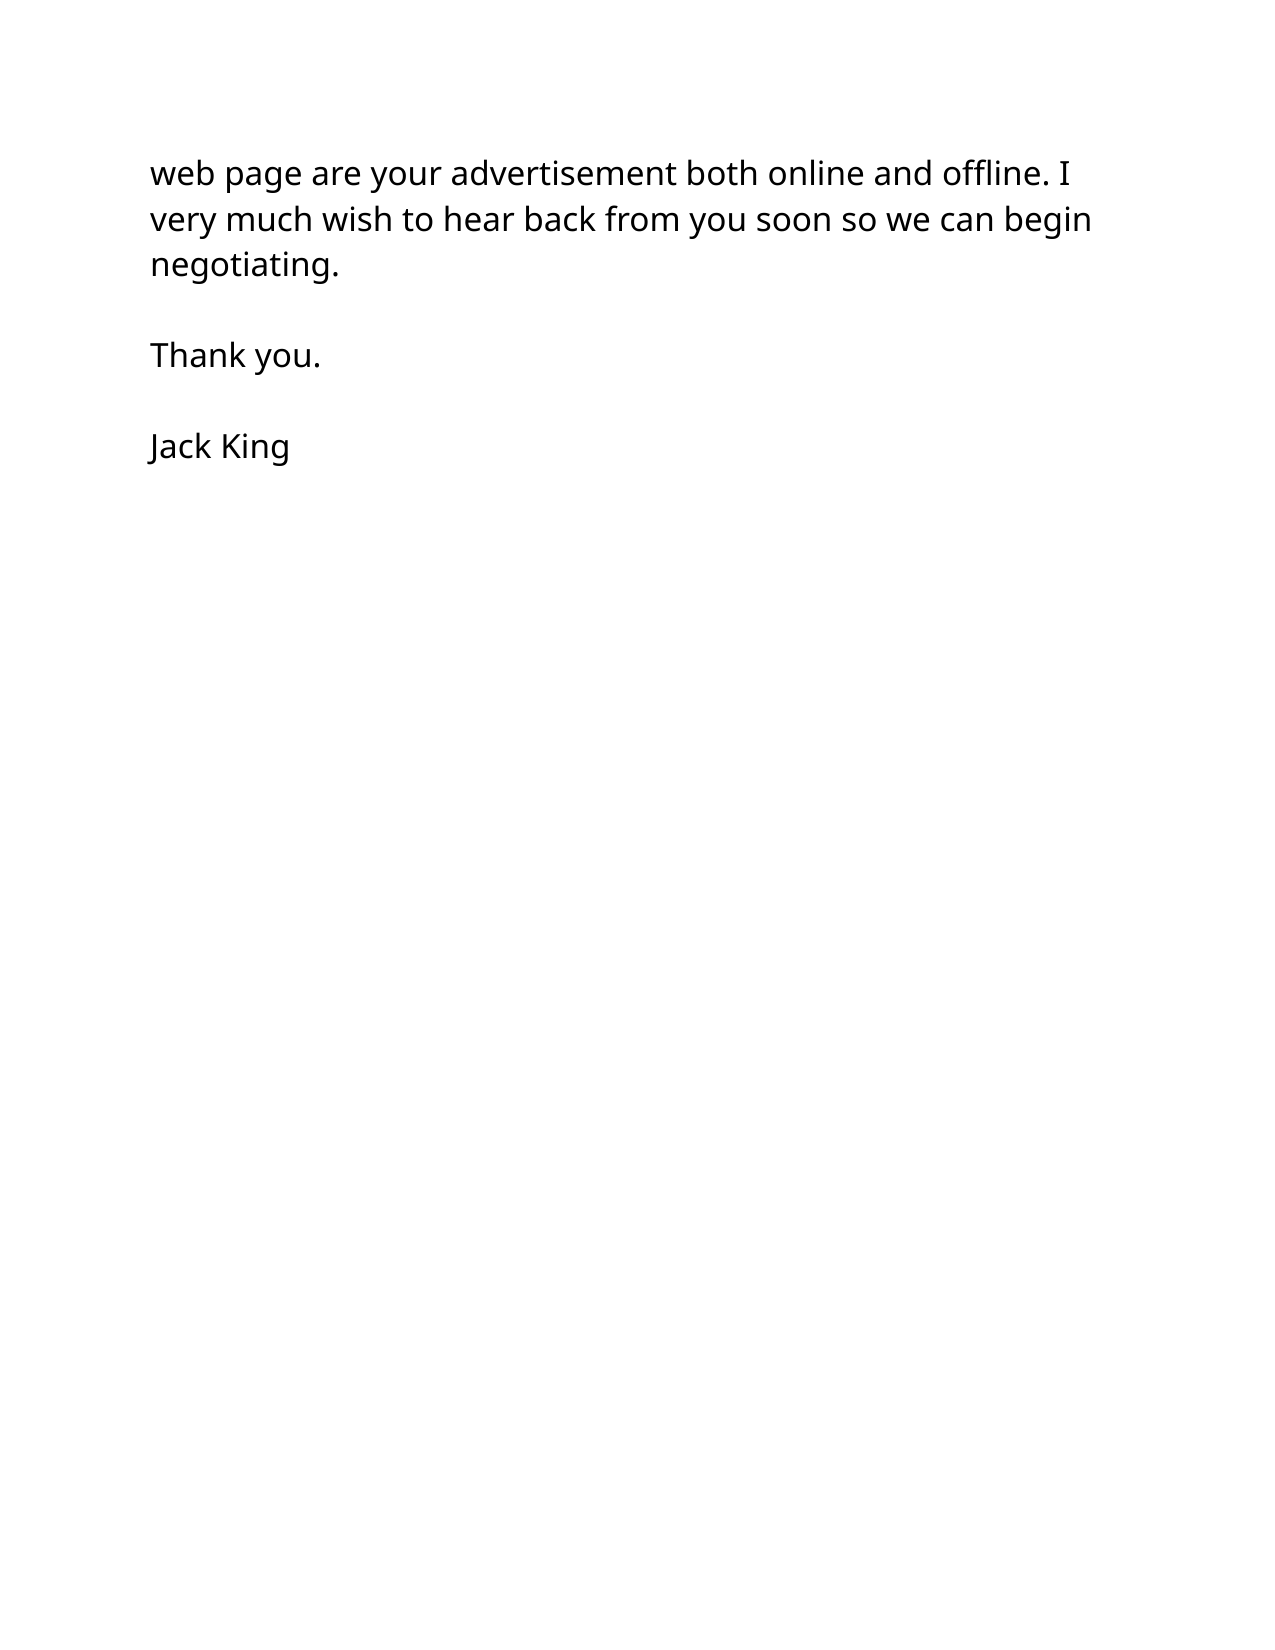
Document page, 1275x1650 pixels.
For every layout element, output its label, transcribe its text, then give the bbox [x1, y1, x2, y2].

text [150, 150, 1125, 286]
text Jack King [150, 422, 1125, 468]
text Thank you. [150, 332, 1125, 377]
